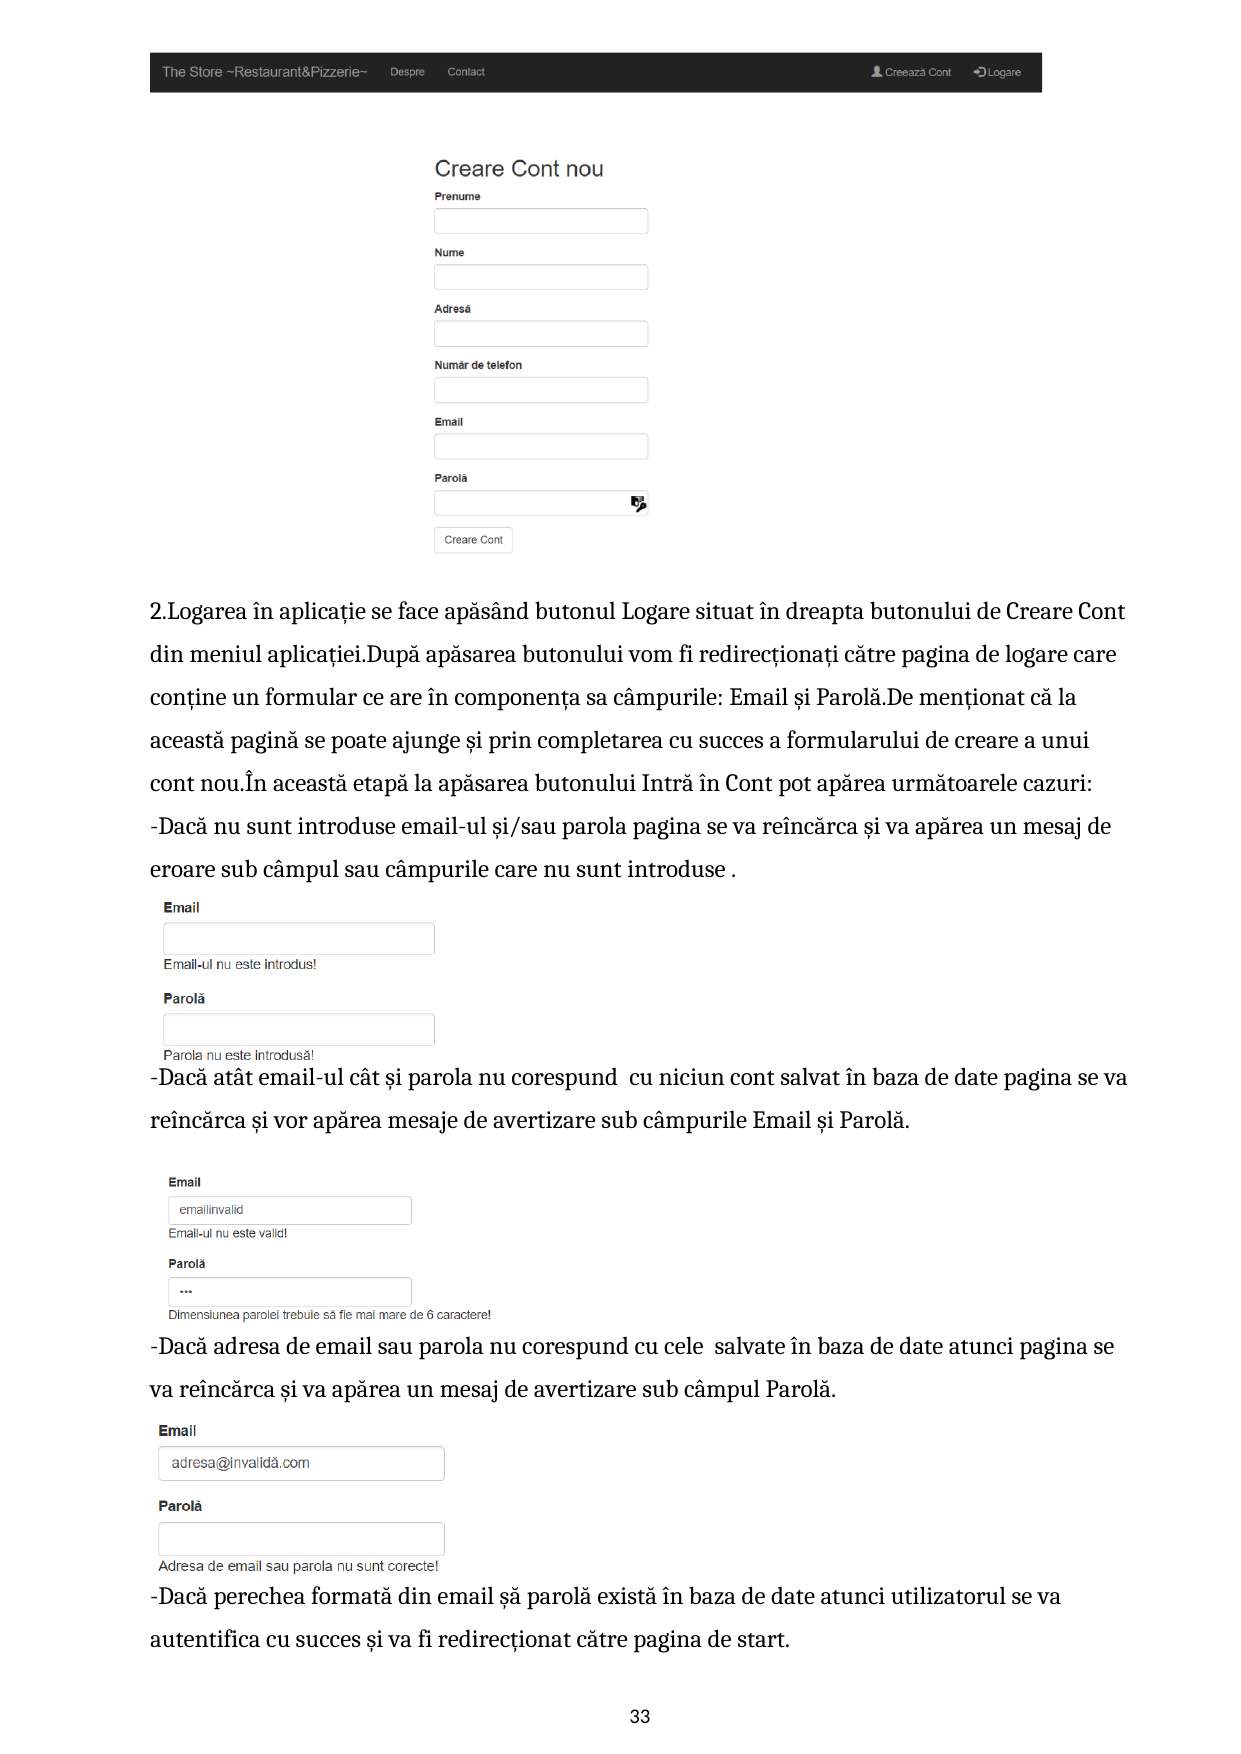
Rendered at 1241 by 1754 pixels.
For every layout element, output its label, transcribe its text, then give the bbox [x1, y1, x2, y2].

text -Dacă nu sunt introduse email-ul și/sau parola pagina se va reîncărca și va apărea un mesaj de eroare sub câmpul sau câmpurile care nu sunt introduse . [150, 812, 1129, 884]
text -Dacă perechea formată din email șă parolă există în baza de date atunci utilizatorul se va autentifica cu succes și va fi redirecționat către pagina de start. [150, 1582, 1129, 1654]
picture [150, 1418, 456, 1583]
picture [150, 1173, 497, 1332]
text 2.Logarea în aplicație se face apăsând butonul Logare situat în dreapta butonului de Creare Cont din meniul aplicației.După apăsarea butonului vom fi redirecționați către pagina de logare care conține un formular ce are în componența sa câmpurile: Email și Parolă.De menționat că la această pagină se poate ajunge și prin completarea cu succes a formularului de creare a unui cont nou.În această etapă la apăsarea butonului Intră în Cont pot apărea următoarele cazuri: [150, 597, 1129, 798]
picture [150, 898, 447, 1063]
text -Dacă adresa de email sau parola nu corespund cu cele salvate în baza de date atunci pagina se va reîncărca și va apărea un mesaj de avertizare sub câmpul Parolă. [150, 1332, 1129, 1404]
text -Dacă atât email-ul cât și parola nu corespund cu niciun cont salvat în baza de date pagina se va reîncărca și vor apărea mesaje de avertizare sub câmpurile Email și Parolă. [150, 1062, 1129, 1134]
picture [150, 52, 1043, 572]
